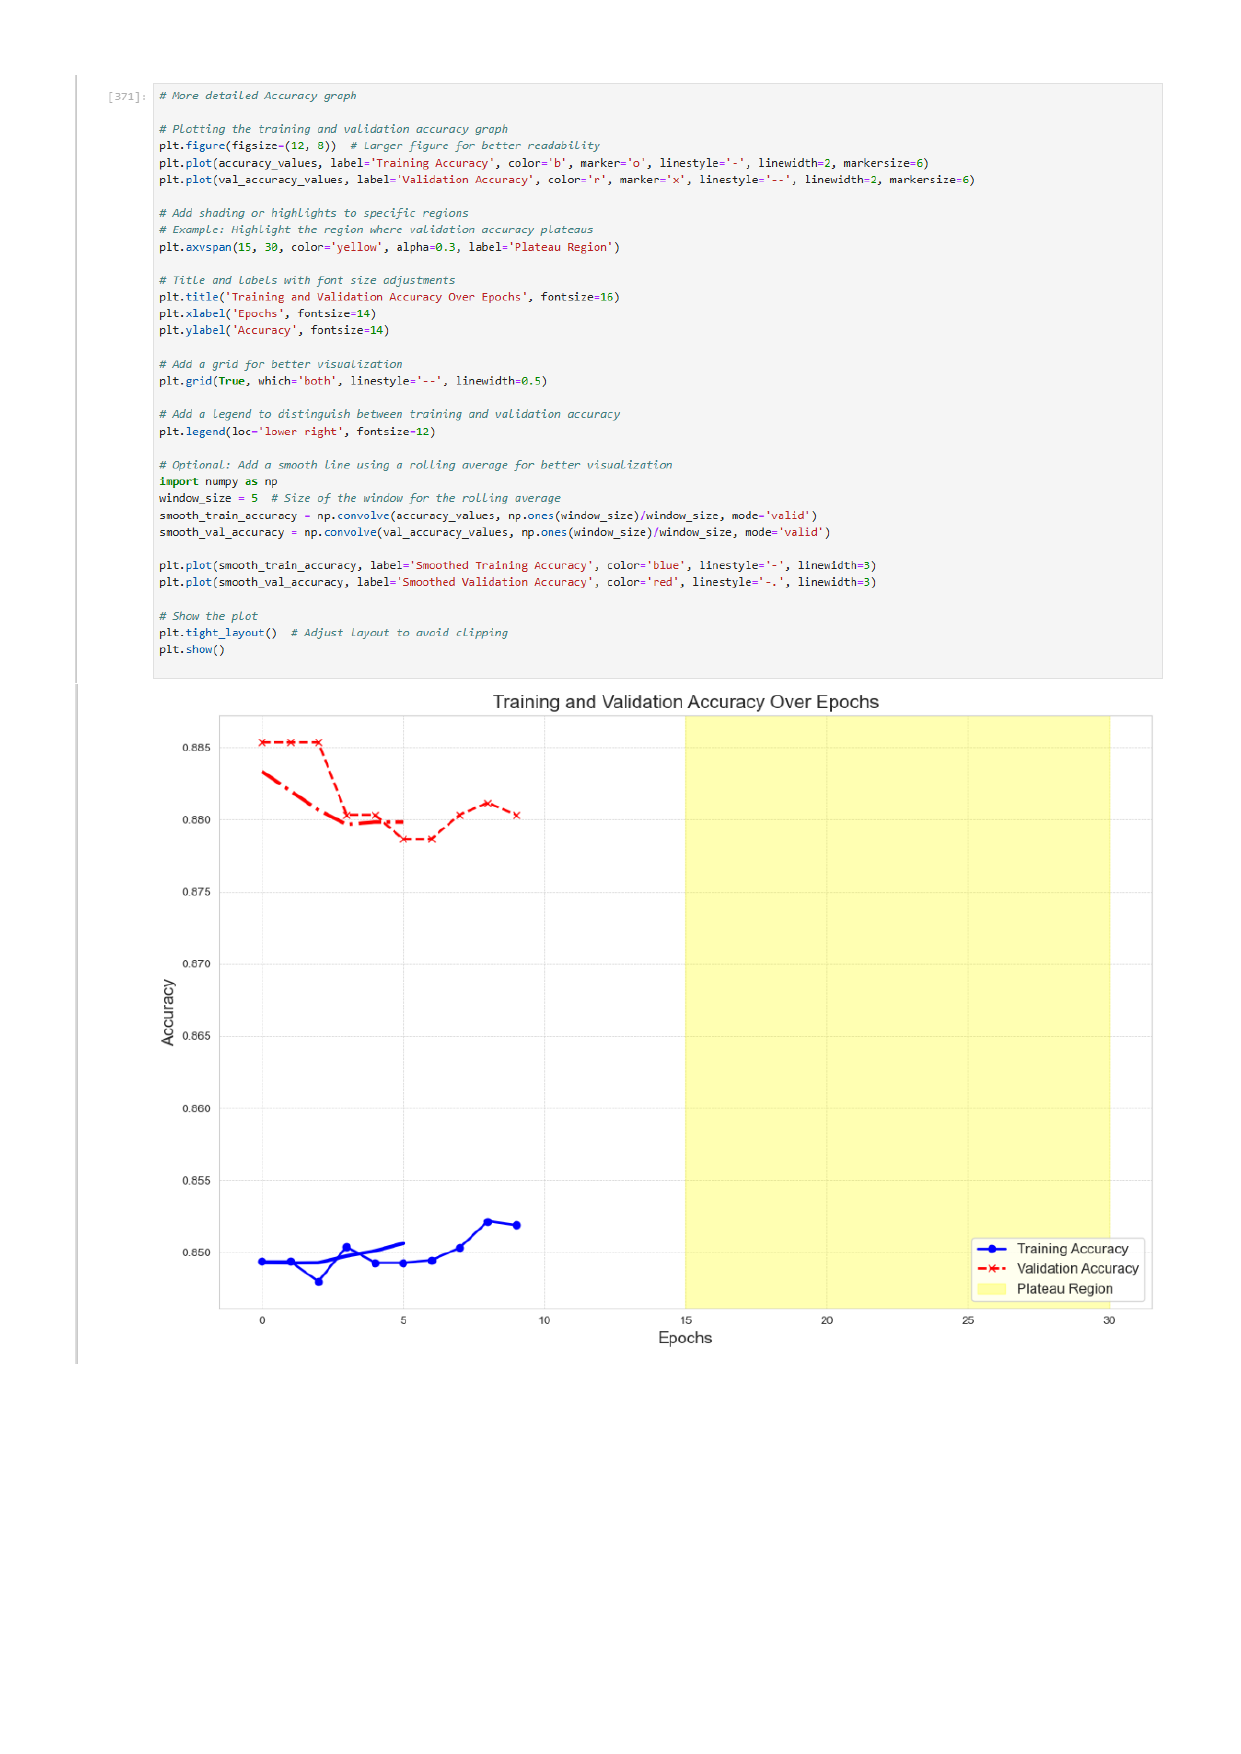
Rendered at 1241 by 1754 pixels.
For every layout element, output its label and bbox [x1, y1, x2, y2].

picture [75, 684, 1166, 1364]
picture [75, 75, 1166, 683]
